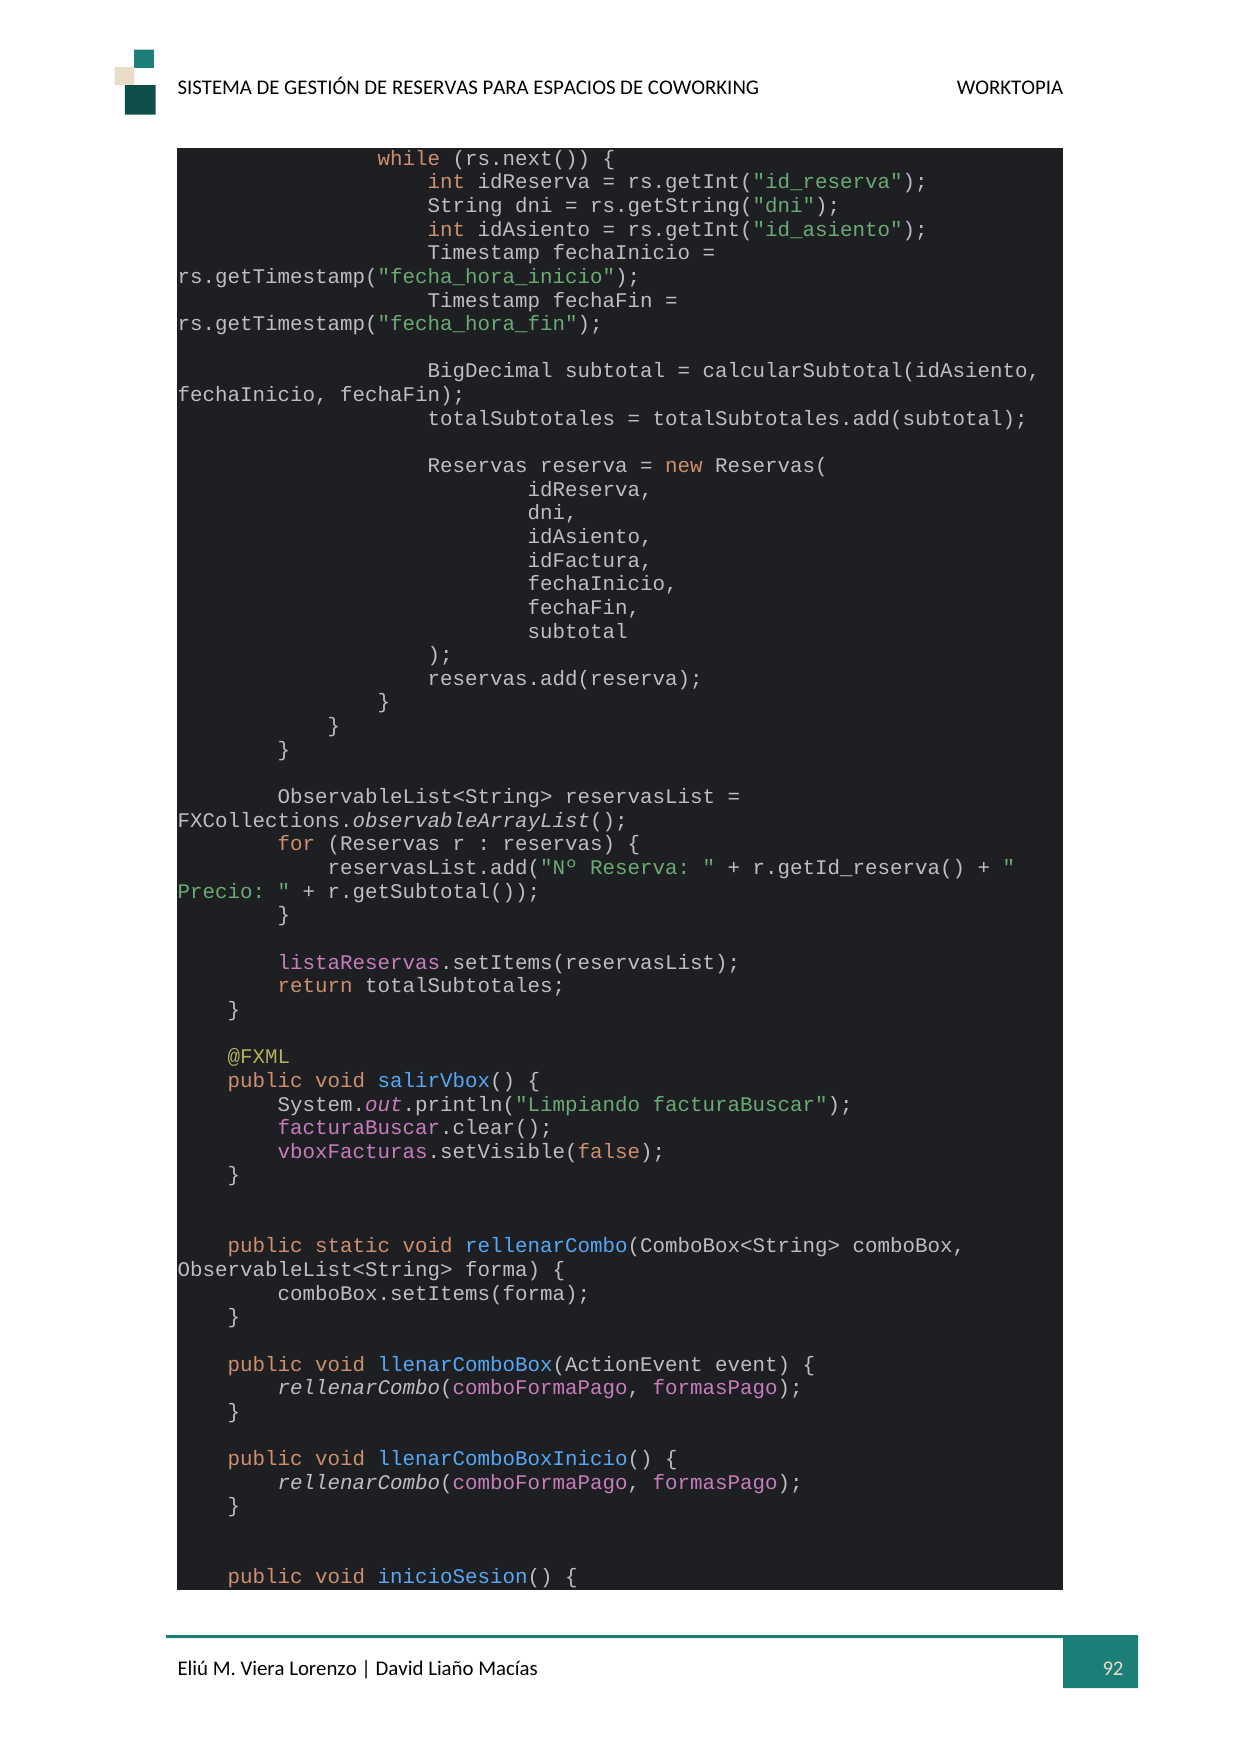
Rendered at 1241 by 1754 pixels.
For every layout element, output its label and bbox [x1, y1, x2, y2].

text [177, 148, 1063, 1590]
